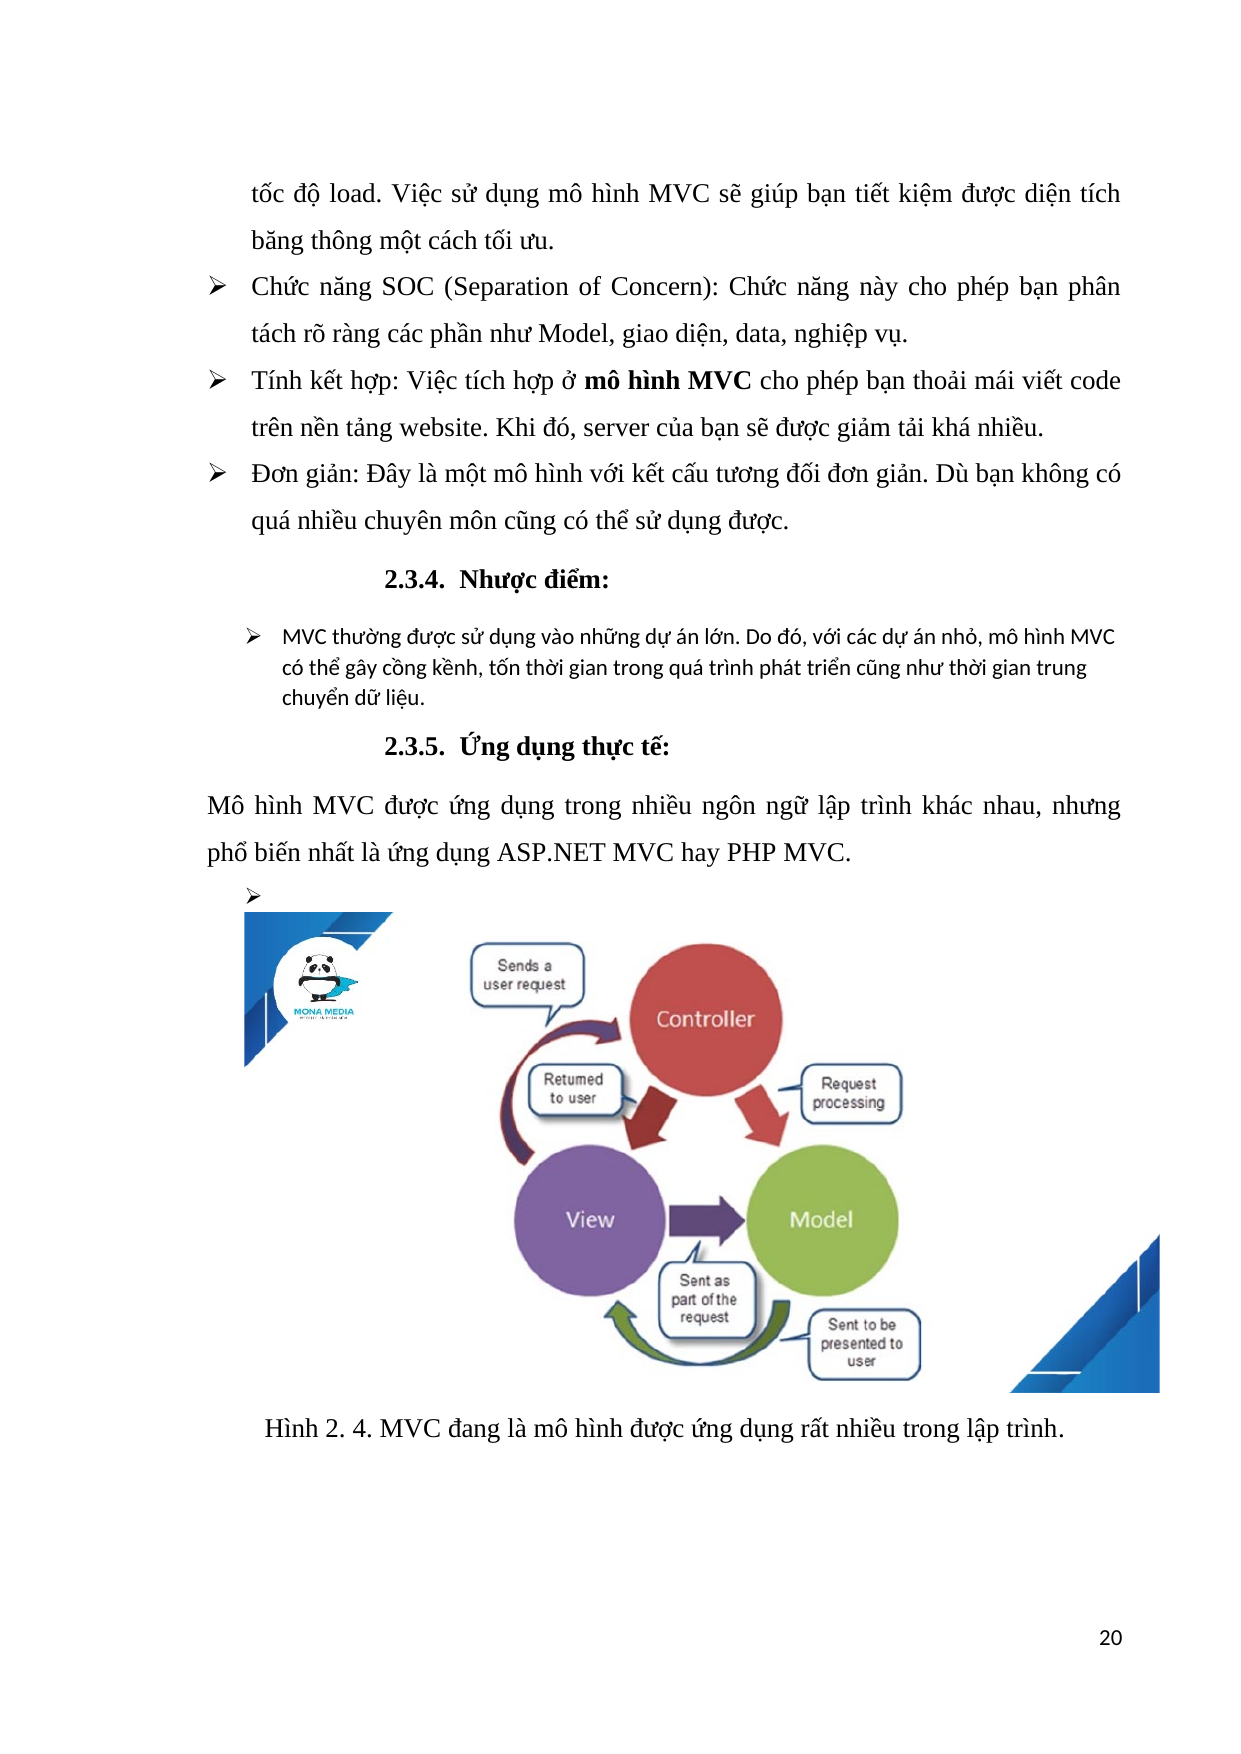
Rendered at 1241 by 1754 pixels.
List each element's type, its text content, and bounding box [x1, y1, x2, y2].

list Nhược điểm: [384, 563, 1122, 594]
list Tính kết hợp: Việc tích hợp ở mô hình MVC cho phép bạn thoải mái viết code trên nền tảng website. Khi đó, server của bạn sẽ được giảm tải khá nhiều. [207, 364, 1122, 442]
list Chức năng SOC (Separation of Concern): Chức năng này cho phép bạn phân tách rõ ràng các phần như Model, giao diện, data, nghiệp vụ. [207, 271, 1122, 348]
text Hình 2. 4. MVC đang là mô hình được ứng dụng rất nhiều trong lập trình. [207, 1412, 1122, 1443]
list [207, 177, 1122, 255]
list Ứng dụng thực tế: [384, 730, 1122, 761]
text Mô hình MVC được ứng dụng trong nhiều ngôn ngữ lập trình khác nhau, nhưng phổ biến nhất là ứng dụng ASP.NET MVC hay PHP MVC. [207, 789, 1122, 867]
list Đơn giản: Đây là một mô hình với kết cấu tương đối đơn giản. Dù bạn không có quá nhiều chuyên môn cũng có thể sử dụng được. [207, 457, 1122, 535]
list MVC thường được sử dụng vào những dự án lớn. Do đó, với các dự án nhỏ, mô hình MVC có thể gây cồng kềnh, tốn thời gian trong quá trình phát triển cũng như thời gian trung chuyển dữ liệu. [244, 622, 1122, 711]
picture [244, 912, 1160, 1393]
